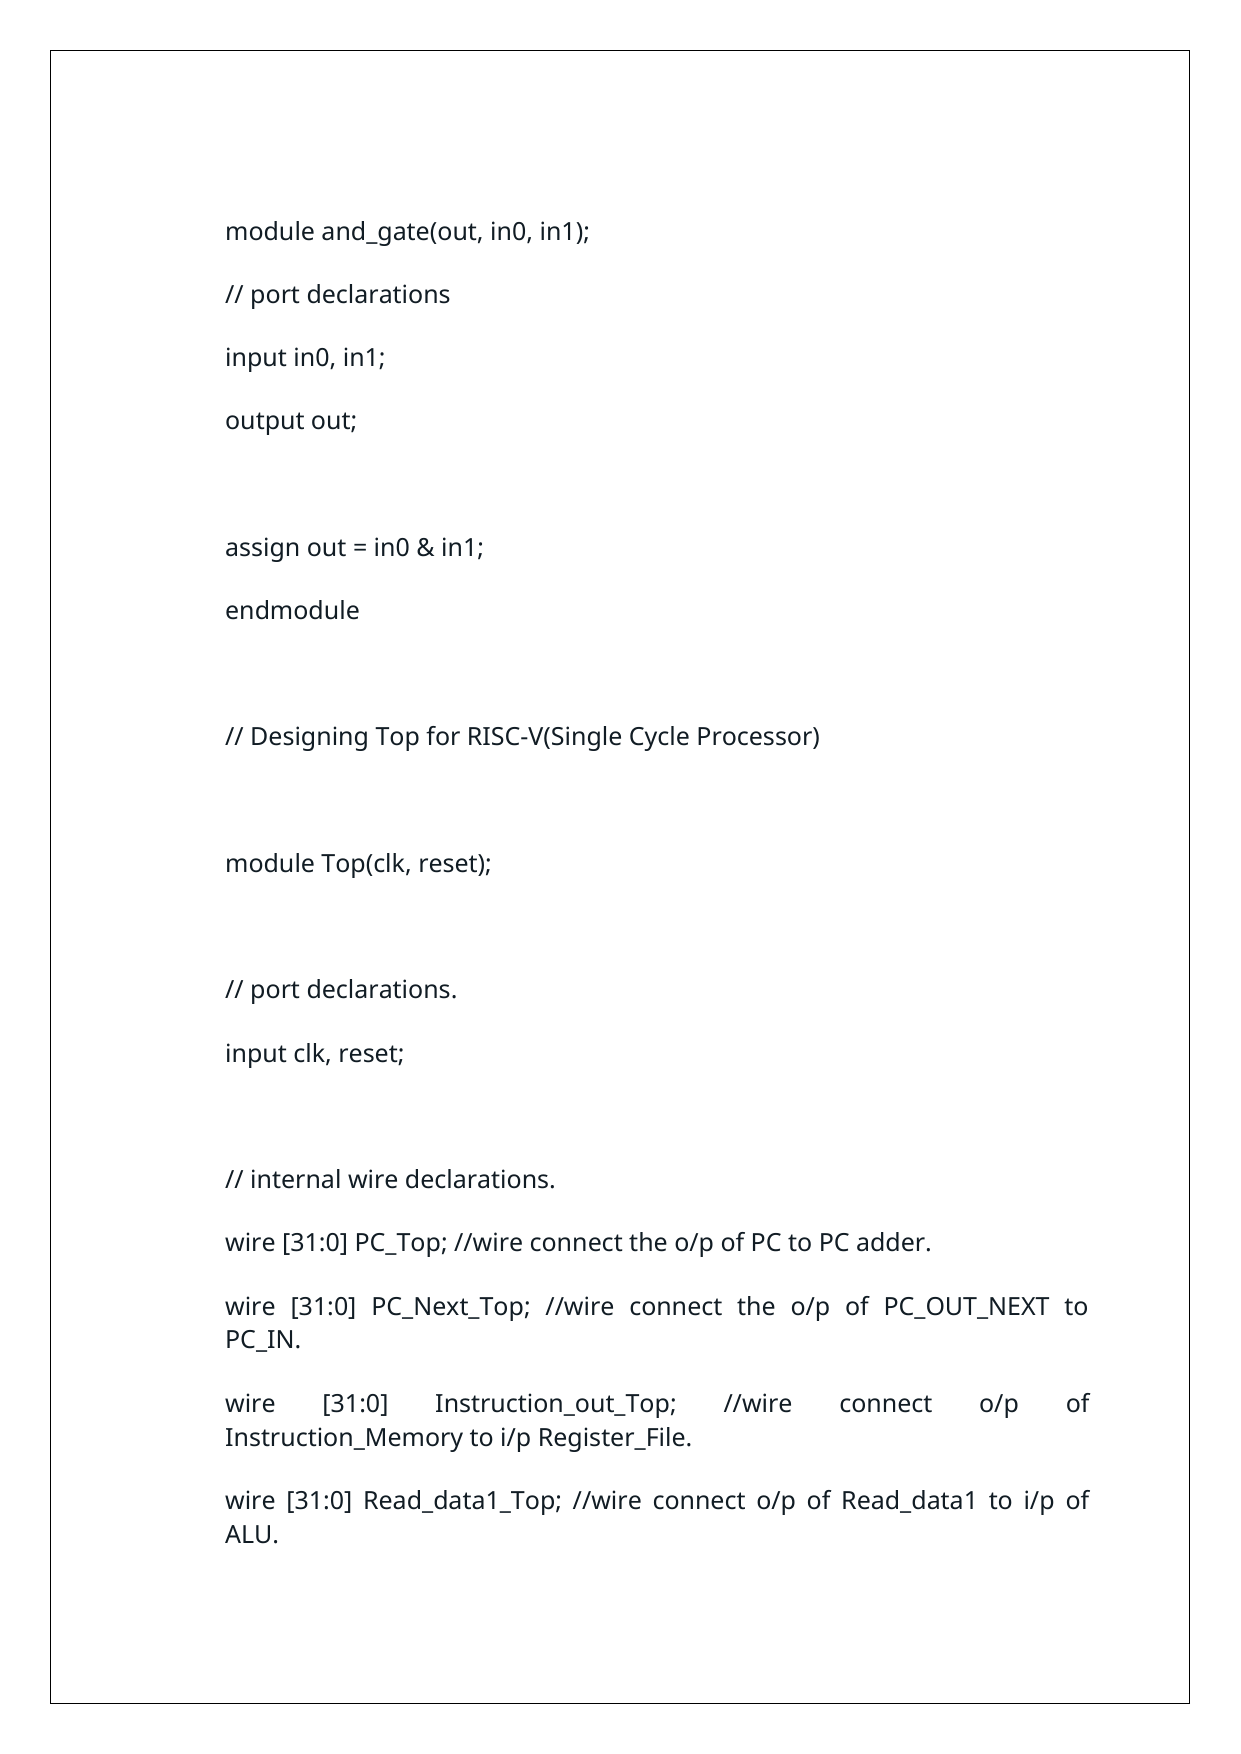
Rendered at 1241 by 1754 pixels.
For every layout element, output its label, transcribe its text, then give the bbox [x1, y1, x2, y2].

text endmodule [225, 593, 1090, 627]
text assign out = in0 & in1; [225, 529, 1090, 563]
text module Top(clk, reset); [225, 846, 1090, 879]
text wire [31:0] Instruction_out_Top; //wire connect o/p of Instruction_Memory to i/p Register_File. [225, 1385, 1090, 1453]
text // port declarations [225, 276, 1090, 311]
text wire [31:0] PC_Next_Top; //wire connect the o/p of PC_OUT_NEXT to PC_IN. [225, 1288, 1090, 1356]
text // port declarations. [225, 972, 1090, 1006]
text wire [31:0] Read_data1_Top; //wire connect o/p of Read_data1 to i/p of ALU. [225, 1483, 1090, 1551]
text input in0, in1; [225, 340, 1090, 374]
text output out; [225, 403, 1090, 437]
text input clk, reset; [225, 1035, 1090, 1069]
text // Designing Top for RISC-V(Single Cycle Processor) [225, 719, 1090, 753]
text module and_gate(out, in0, in1); [225, 213, 1090, 247]
text // internal wire declarations. [225, 1162, 1090, 1196]
text wire [31:0] PC_Top; //wire connect the o/p of PC to PC adder. [225, 1225, 1090, 1259]
